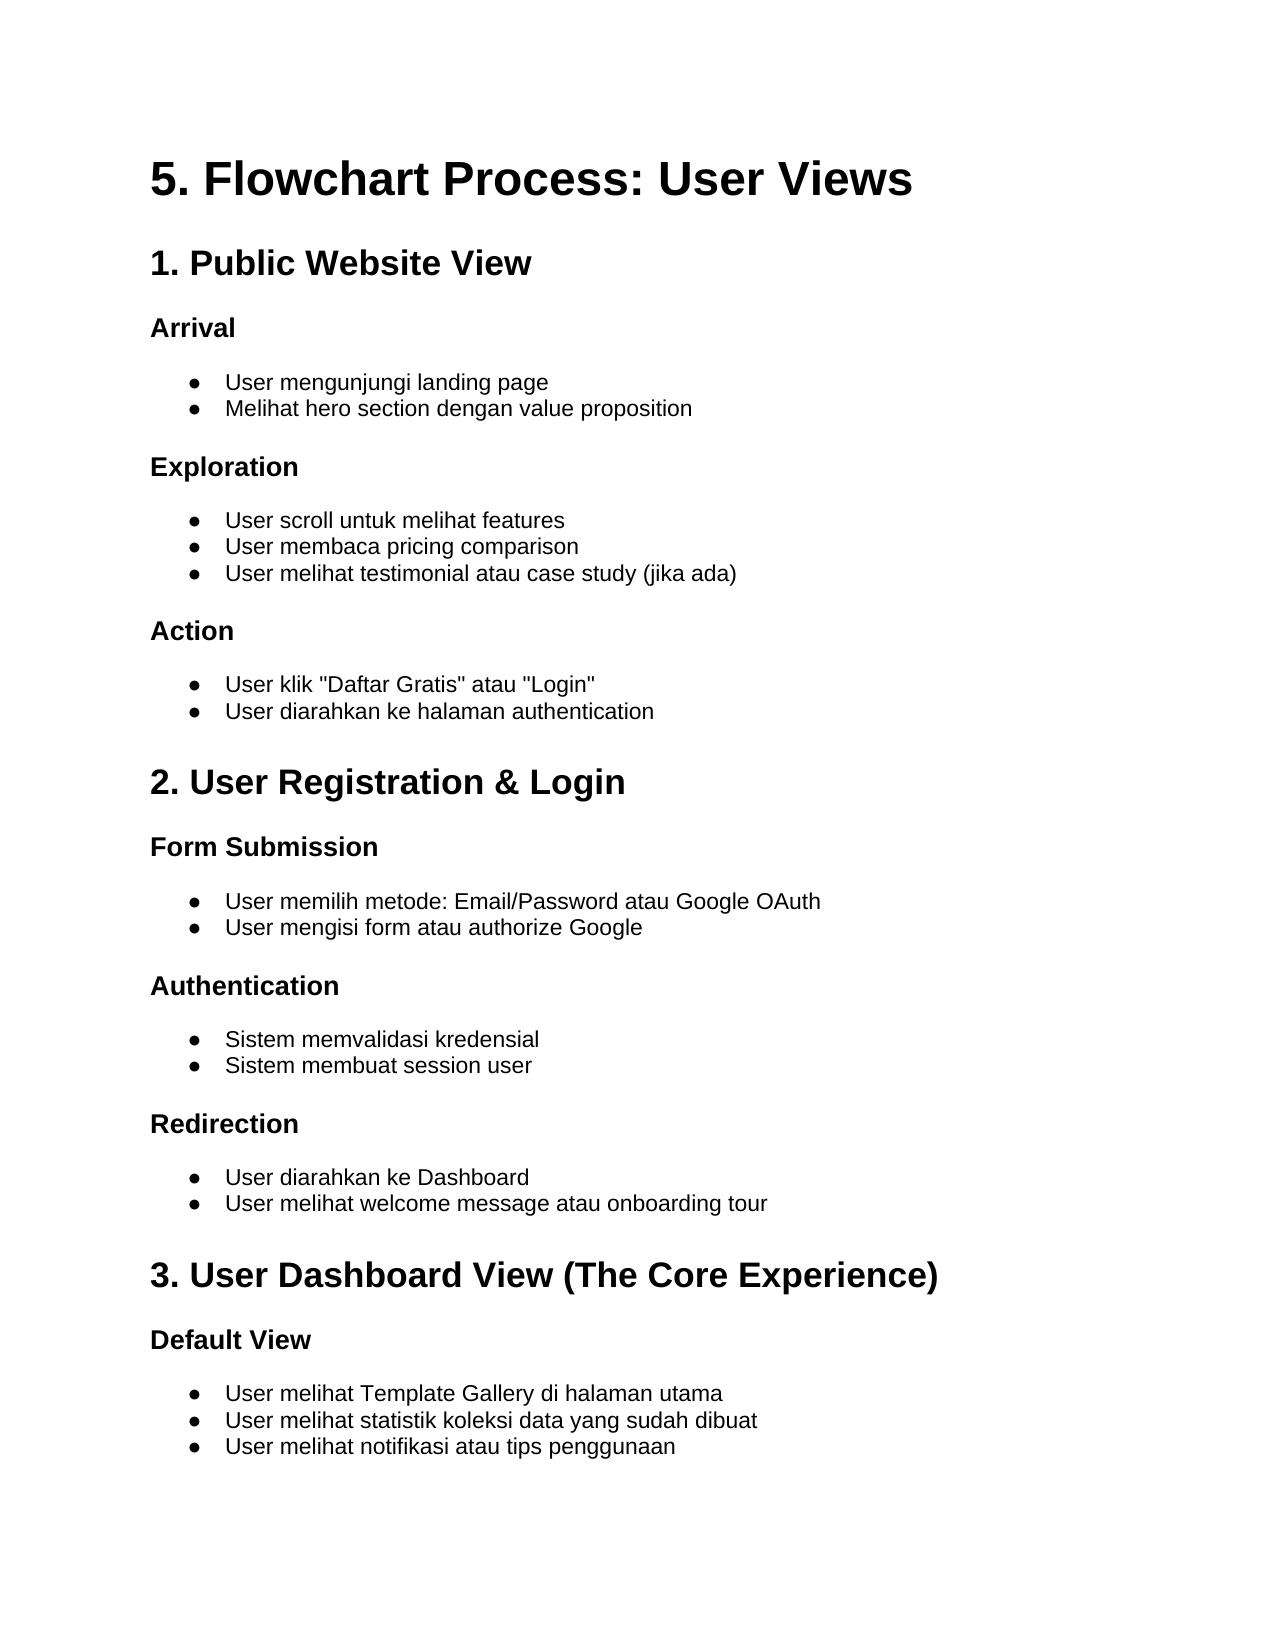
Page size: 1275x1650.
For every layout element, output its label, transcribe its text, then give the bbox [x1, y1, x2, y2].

list Sistem membuat session user [187, 1052, 1125, 1078]
subtitle Action [150, 615, 1125, 646]
list User mengunjungi landing page [187, 369, 1125, 395]
subtitle Arrival [150, 312, 1125, 344]
list User diarahkan ke Dashboard [187, 1164, 1125, 1190]
subtitle Form Submission [150, 831, 1125, 863]
subtitle Default View [150, 1324, 1125, 1355]
list User melihat testimonial atau case study (jika ada) [187, 559, 1125, 586]
list Melihat hero section dengan value proposition [187, 395, 1125, 421]
subtitle 5. Flowchart Process: User Views [150, 150, 1125, 205]
subtitle 2. User Registration & Login [150, 762, 1125, 802]
list User diarahkan ke halaman authentication [187, 698, 1125, 724]
list User melihat welcome message atau onboarding tour [187, 1190, 1125, 1217]
list User memilih metode: Email/Password atau Google OAuth [187, 888, 1125, 914]
subtitle Redirection [150, 1108, 1125, 1139]
list Sistem memvalidasi kredensial [187, 1026, 1125, 1052]
list User membaca pricing comparison [187, 533, 1125, 559]
subtitle 1. Public Website View [150, 243, 1125, 283]
list User melihat Template Gallery di halaman utama [187, 1380, 1125, 1407]
list User klik "Daftar Gratis" atau "Login" [187, 671, 1125, 698]
list User scroll untuk melihat features [187, 507, 1125, 533]
subtitle Exploration [150, 451, 1125, 482]
list User mengisi form atau authorize Google [187, 914, 1125, 940]
subtitle 3. User Dashboard View (The Core Experience) [150, 1254, 1125, 1295]
list User melihat statistik koleksi data yang sudah dibuat [187, 1407, 1125, 1433]
list User melihat notifikasi atau tips penggunaan [187, 1433, 1125, 1459]
subtitle Authentication [150, 969, 1125, 1001]
